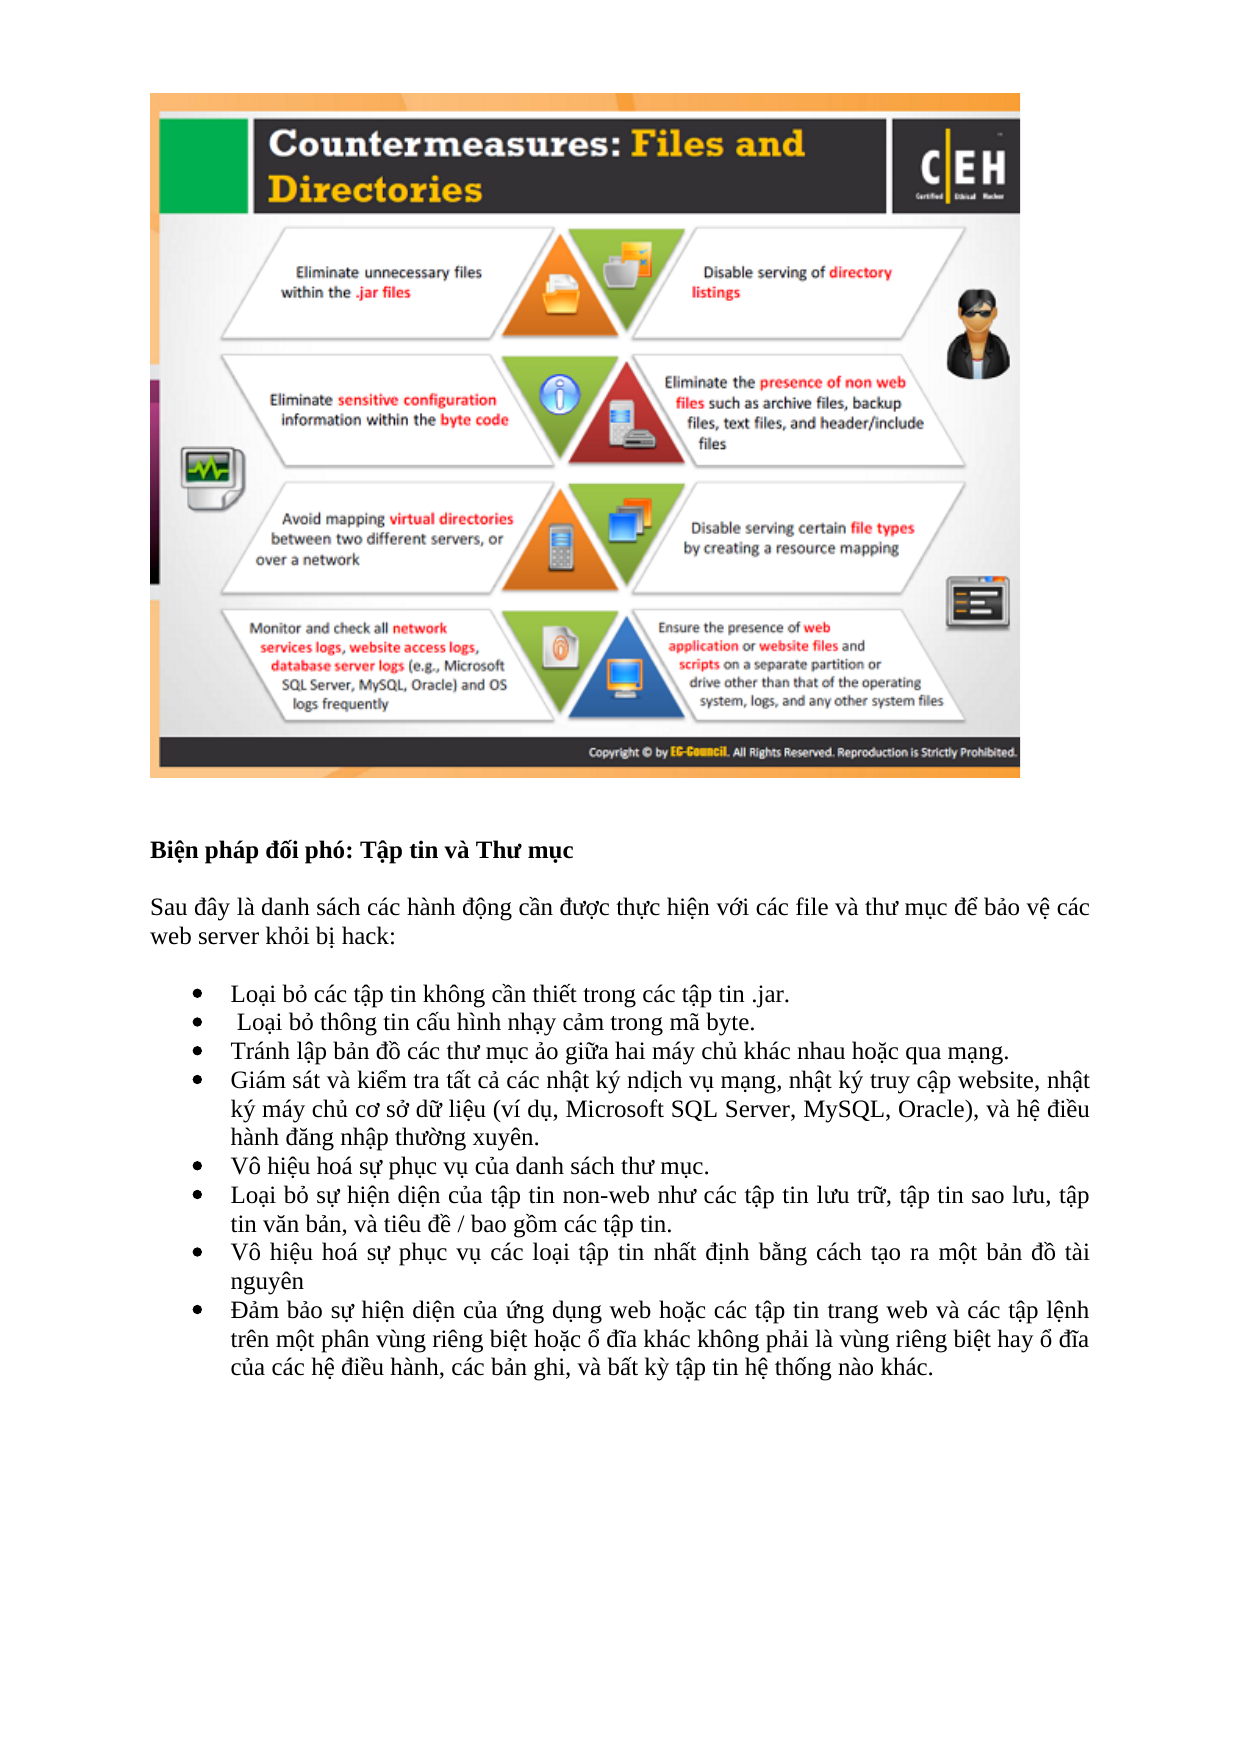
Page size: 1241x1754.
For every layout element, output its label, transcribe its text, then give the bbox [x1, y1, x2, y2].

text Biện pháp đối phó: Tập tin và Thư mục [150, 835, 1090, 864]
list Loại bỏ các tập tin không cần thiết trong các tập tin .jar. [193, 979, 1090, 1007]
list Loại bỏ thông tin cấu hình nhạy cảm trong mã byte. [193, 1007, 1090, 1036]
list Giám sát và kiểm tra tất cả các nhật ký ndịch vụ mạng, nhật ký truy cập website, nhật ký máy chủ cơ sở dữ liệu (ví dụ, Microsoft SQL Server, MySQL, Oracle), và hệ điều hành đăng nhập thường xuyên. [193, 1065, 1090, 1151]
text Sau đây là danh sách các hành động cần được thực hiện với các file và thư mục để bảo vệ các web server khỏi bị hack: [150, 864, 1090, 950]
picture [150, 93, 1021, 778]
list Vô hiệu hoá sự phục vụ của danh sách thư mục. [193, 1151, 1090, 1180]
list Loại bỏ sự hiện diện của tập tin non-web như các tập tin lưu trữ, tập tin sao lưu, tập tin văn bản, và tiêu đề / bao gồm các tập tin. [193, 1180, 1090, 1237]
list Tránh lập bản đồ các thư mục ảo giữa hai máy chủ khác nhau hoặc qua mạng. [193, 1036, 1090, 1065]
list Vô hiệu hoá sự phục vụ các loại tập tin nhất định bằng cách tạo ra một bản đồ tài nguyên [193, 1237, 1090, 1295]
list Đảm bảo sự hiện diện của ứng dụng web hoặc các tập tin trang web và các tập lệnh trên một phân vùng riêng biệt hoặc ổ đĩa khác không phải là vùng riêng biệt hay ổ đĩa của các hệ điều hành, các bản ghi, và bất kỳ tập tin hệ thống nào khác. [193, 1295, 1090, 1381]
